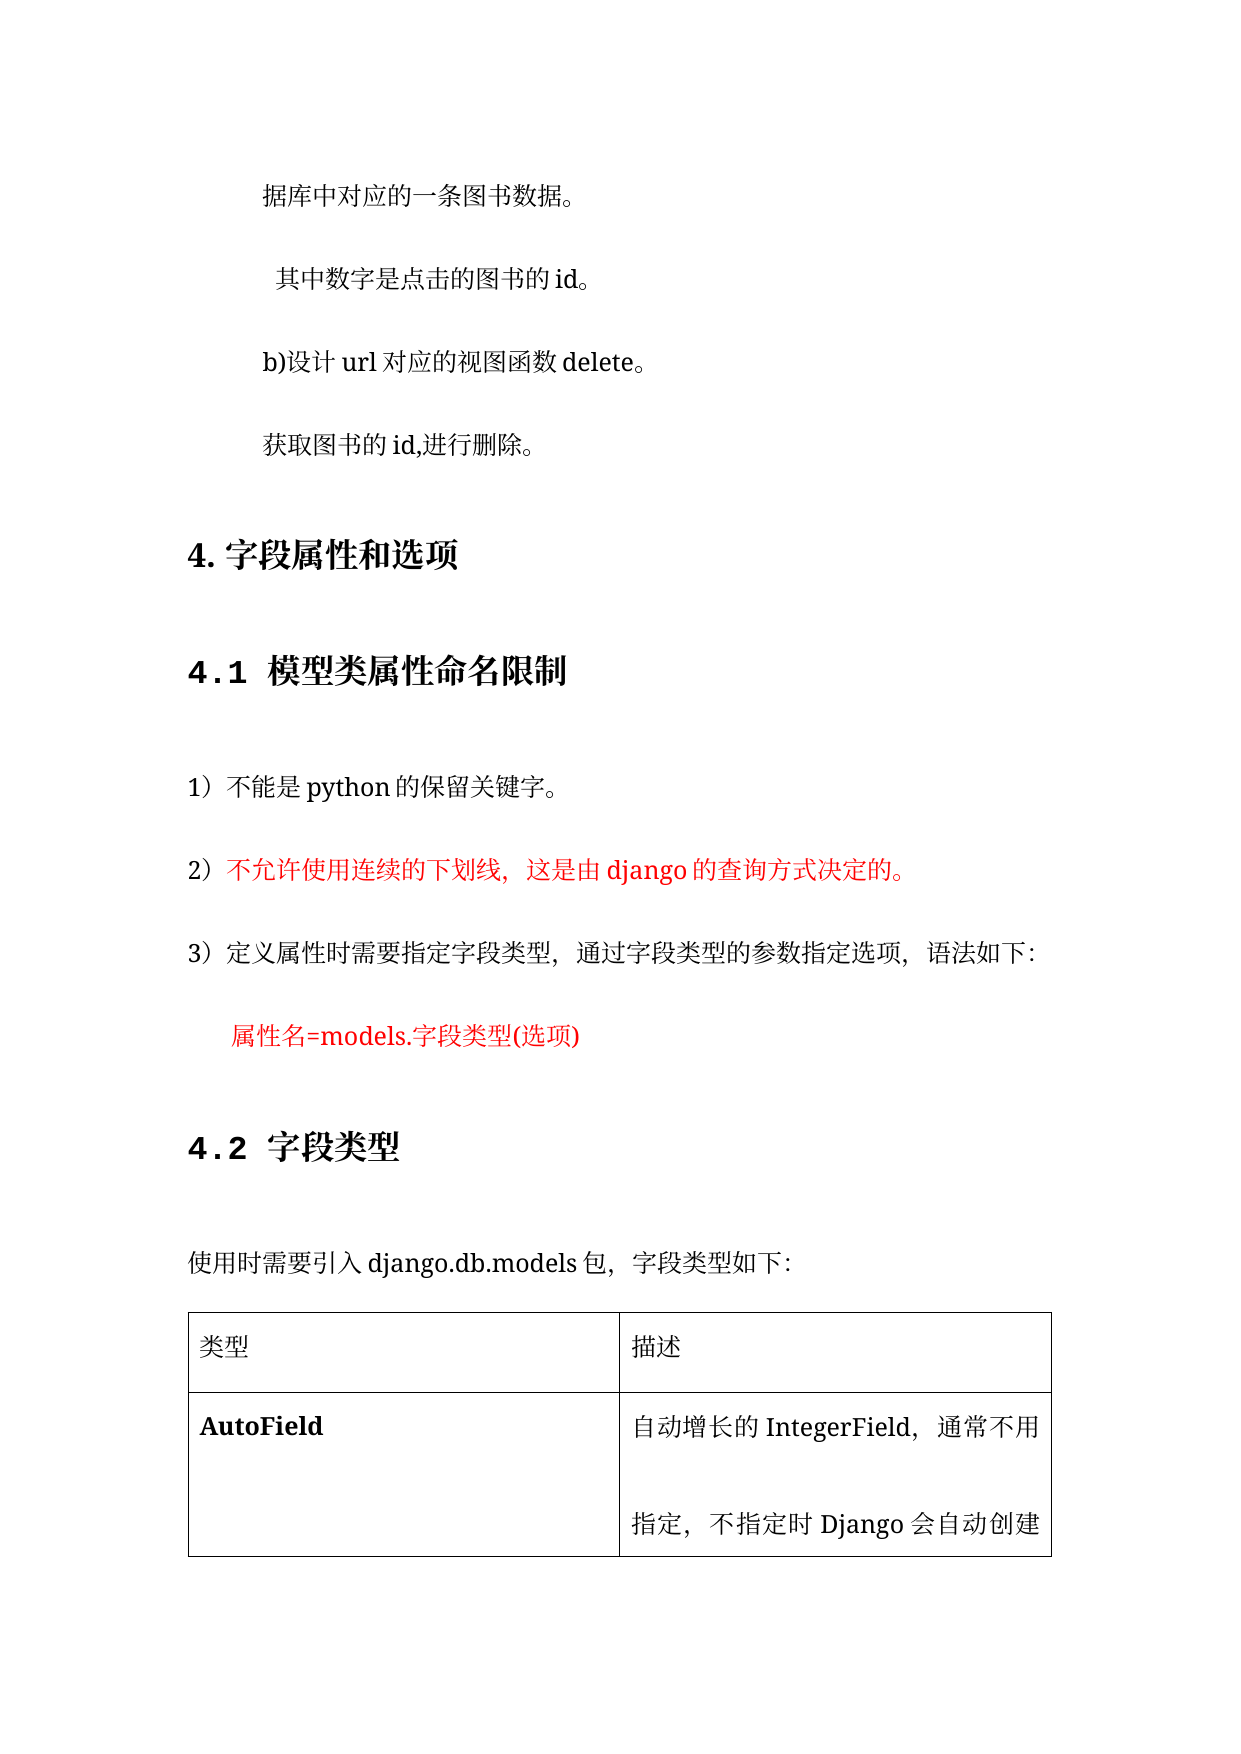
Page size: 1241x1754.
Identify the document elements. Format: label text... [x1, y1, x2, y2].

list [262, 162, 1053, 227]
text 2）不允许使用连续的下划线，这是由django的查询方式决定的。 [187, 836, 1053, 901]
subtitle 字段属性和选项 [187, 521, 1053, 586]
text b)设计url对应的视图函数delete。 [256, 328, 1053, 393]
text 使用时需要引入django.db.models包，字段类型如下： [187, 1229, 1053, 1294]
list 其中数字是点击的图书的id。 [262, 245, 1053, 310]
list 获取图书的id,进行删除。 [262, 411, 1053, 476]
text 属性名=models.字段类型(选项) [187, 1002, 1053, 1067]
subtitle 4.1 模型类属性命名限制 [187, 637, 1053, 702]
table_header 类型 [189, 1313, 619, 1392]
table_header 描述 [620, 1313, 1051, 1392]
table_cell AutoField [189, 1393, 619, 1556]
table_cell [620, 1393, 1051, 1556]
text 1）不能是python的保留关键字。 [187, 753, 1053, 818]
text 3）定义属性时需要指定字段类型，通过字段类型的参数指定选项，语法如下： [187, 919, 1053, 984]
subtitle 4.2 字段类型 [187, 1113, 1053, 1178]
